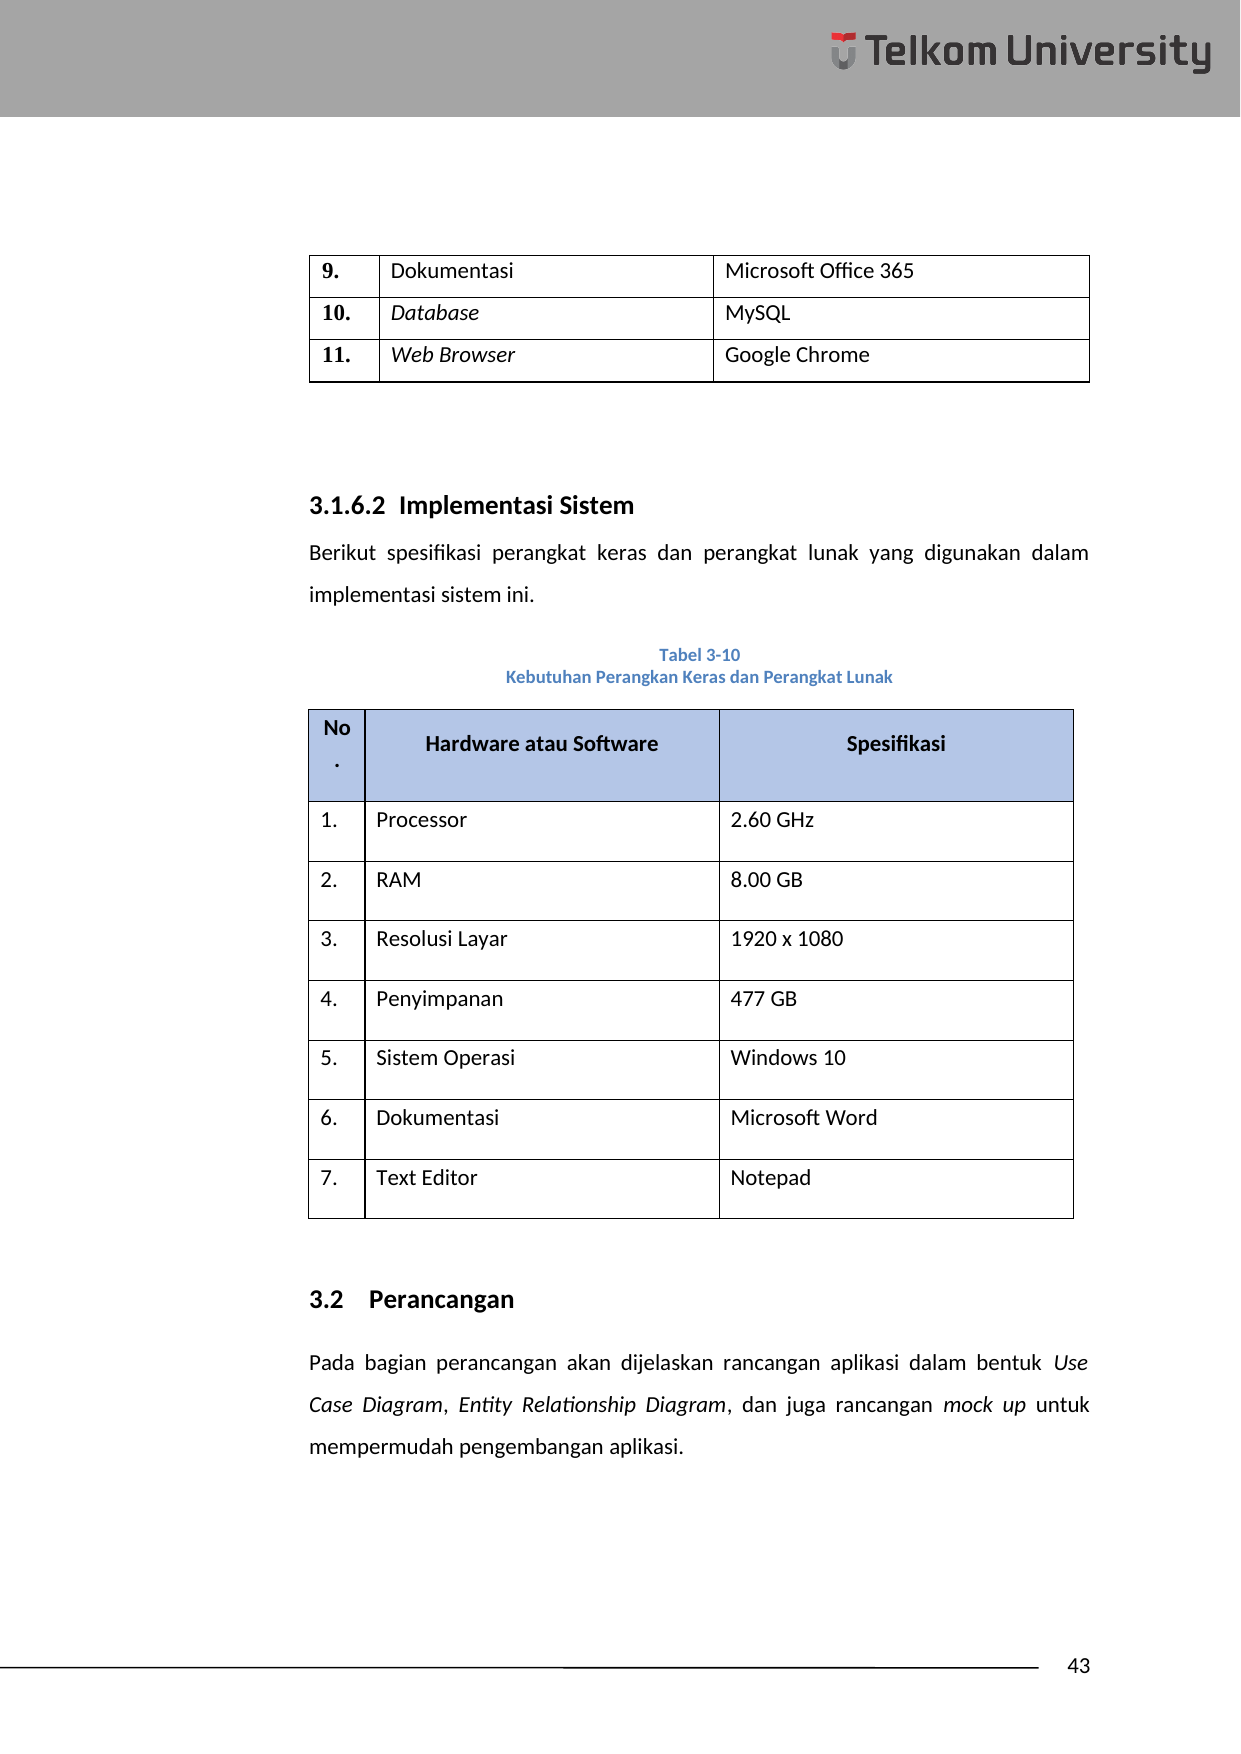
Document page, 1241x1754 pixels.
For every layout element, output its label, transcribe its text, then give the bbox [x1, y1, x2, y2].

table_cell [310, 340, 379, 381]
table_cell 4. [309, 981, 364, 1039]
subtitle Perancangan [309, 1282, 1090, 1315]
table_cell 3. [309, 921, 364, 980]
table_cell Web Browser [380, 340, 713, 381]
table_cell Dokumentasi [380, 256, 713, 297]
text Berikut spesifikasi perangkat keras dan perangkat lunak yang digunakan dalam implementasi sistem ini. [309, 538, 1090, 608]
table_cell Windows 10 [720, 1041, 1073, 1099]
table_cell Resolusi Layar [366, 921, 719, 980]
table_cell MySQL [714, 298, 1089, 339]
table_cell Notepad [720, 1160, 1073, 1218]
table_header No. [309, 710, 364, 801]
table_cell Processor [366, 802, 719, 861]
table_header Hardware atau Software [366, 710, 719, 801]
table_cell Text Editor [366, 1160, 719, 1218]
text Pada bagian perancangan akan dijelaskan rancangan aplikasi dalam bentuk Use Case Diagram, Entity Relationship Diagram, dan juga rancangan mock up untuk mempermudah pengembangan aplikasi. [309, 1348, 1090, 1460]
table_cell [310, 298, 379, 339]
picture [831, 32, 1211, 74]
table_cell 2. [309, 862, 364, 920]
table_cell 477 GB [720, 981, 1073, 1039]
table_cell Sistem Operasi [366, 1041, 719, 1099]
table_cell Dokumentasi [366, 1100, 719, 1159]
table_cell 7. [309, 1160, 364, 1218]
table_cell 6. [309, 1100, 364, 1159]
table_cell 5. [309, 1041, 364, 1099]
table_cell 2.60 GHz [720, 802, 1073, 861]
table_cell RAM [366, 862, 719, 920]
table_cell Google Chrome [714, 340, 1089, 381]
table_cell Penyimpanan [366, 981, 719, 1039]
table_cell Microsoft Word [720, 1100, 1073, 1159]
table_cell 1. [309, 802, 364, 861]
table_cell Microsoft Office 365 [714, 256, 1089, 297]
table_header Spesifikasi [720, 710, 1073, 801]
subtitle Implementasi Sistem [309, 488, 1090, 521]
table_cell 8.00 GB [720, 862, 1073, 920]
table_cell Database [380, 298, 713, 339]
table_cell 1920 x 1080 [720, 921, 1073, 980]
table_cell [310, 256, 379, 297]
